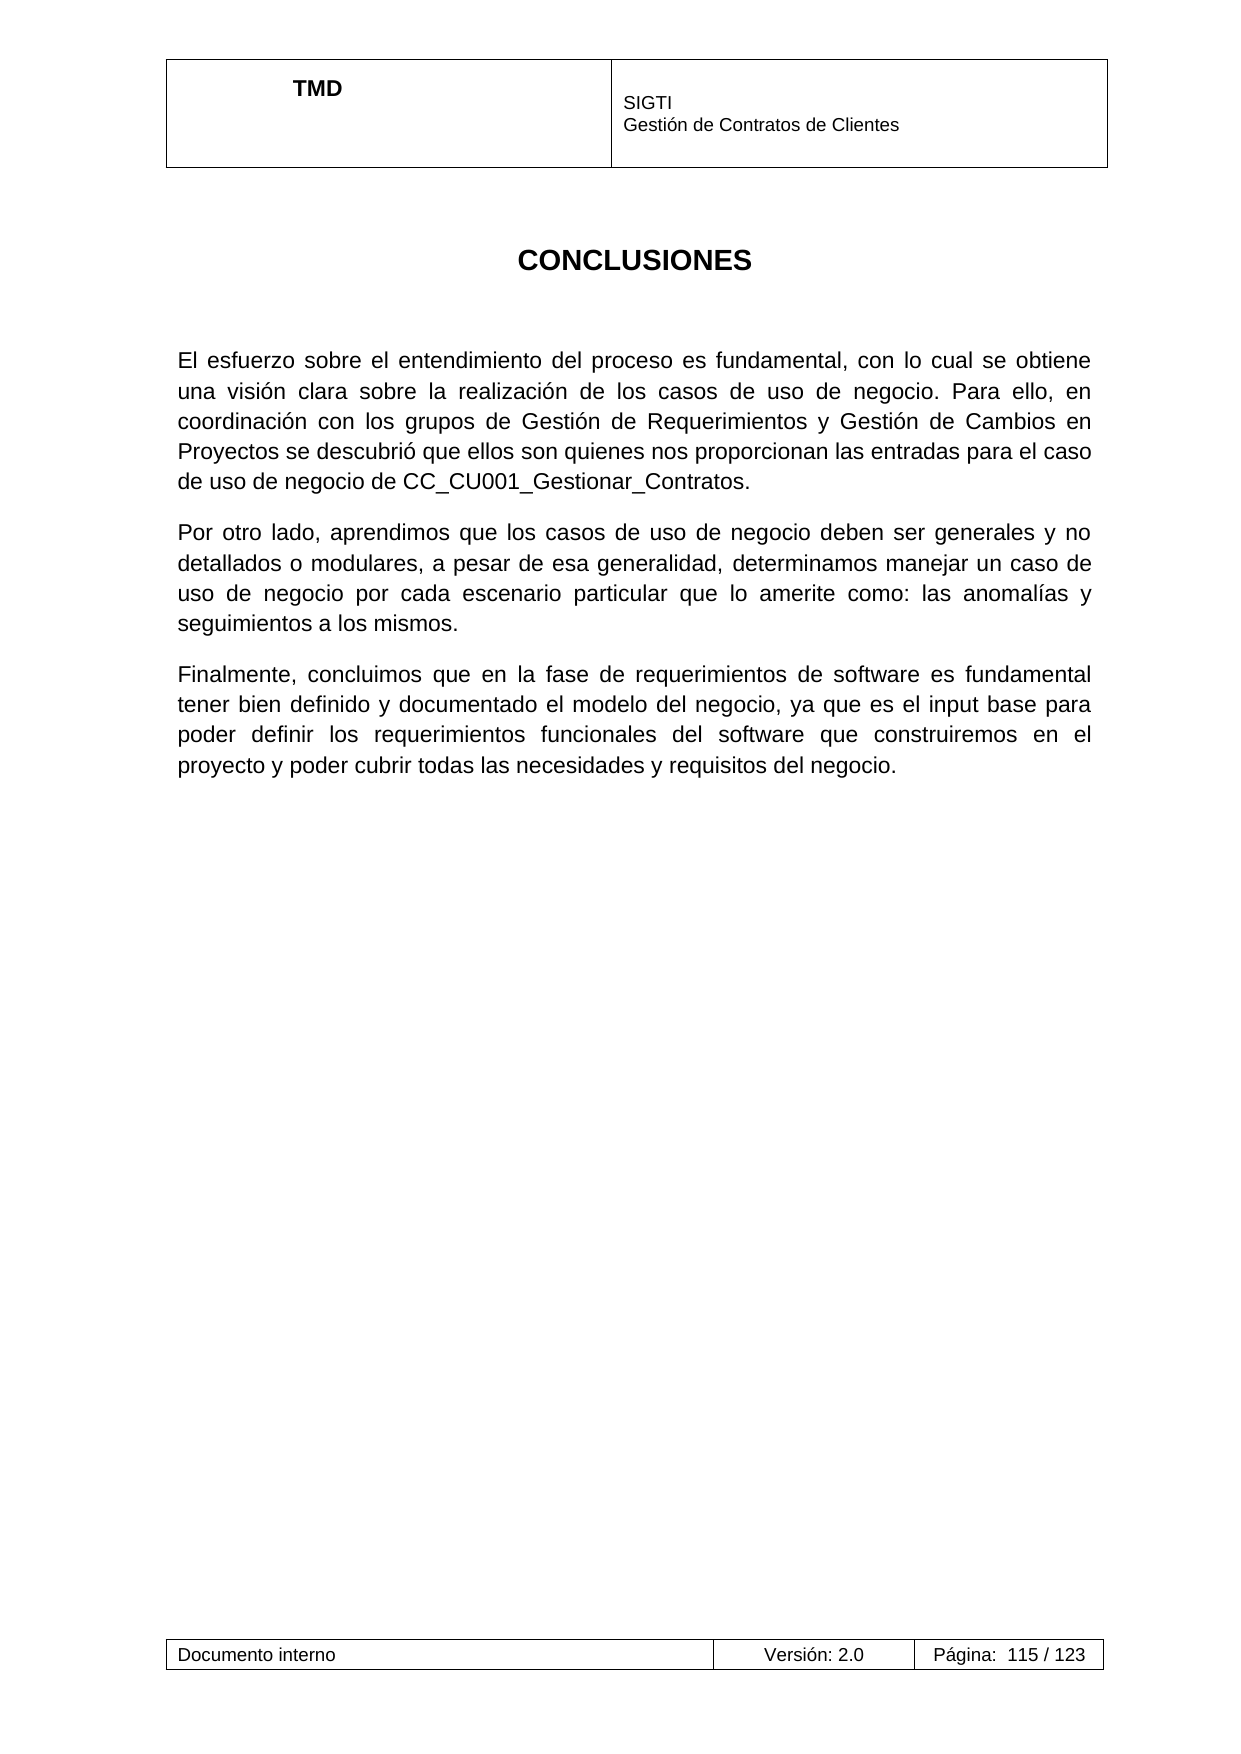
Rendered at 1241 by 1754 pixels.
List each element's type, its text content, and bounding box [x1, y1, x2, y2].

text El esfuerzo sobre el entendimiento del proceso es fundamental, con lo cual se obtiene una visión clara sobre la realización de los casos de uso de negocio. Para ello, en coordinación con los grupos de Gestión de Requerimientos y Gestión de Cambios en Proyectos se descubrió que ellos son quienes nos proporcionan las entradas para el caso de uso de negocio de CC_CU001_Gestionar_Contratos. [177, 347, 1092, 495]
subtitle CONCLUSIONES [177, 243, 1092, 277]
text Finalmente, concluimos que en la fase de requerimientos de software es fundamental tener bien definido y documentado el modelo del negocio, ya que es el input base para poder definir los requerimientos funcionales del software que construiremos en el proyecto y poder cubrir todas las necesidades y requisitos del negocio. [177, 661, 1092, 778]
text Por otro lado, aprendimos que los casos de uso de negocio deben ser generales y no detallados o modulares, a pesar de esa generalidad, determinamos manejar un caso de uso de negocio por cada escenario particular que lo amerite como: las anomalías y seguimientos a los mismos. [177, 519, 1092, 636]
